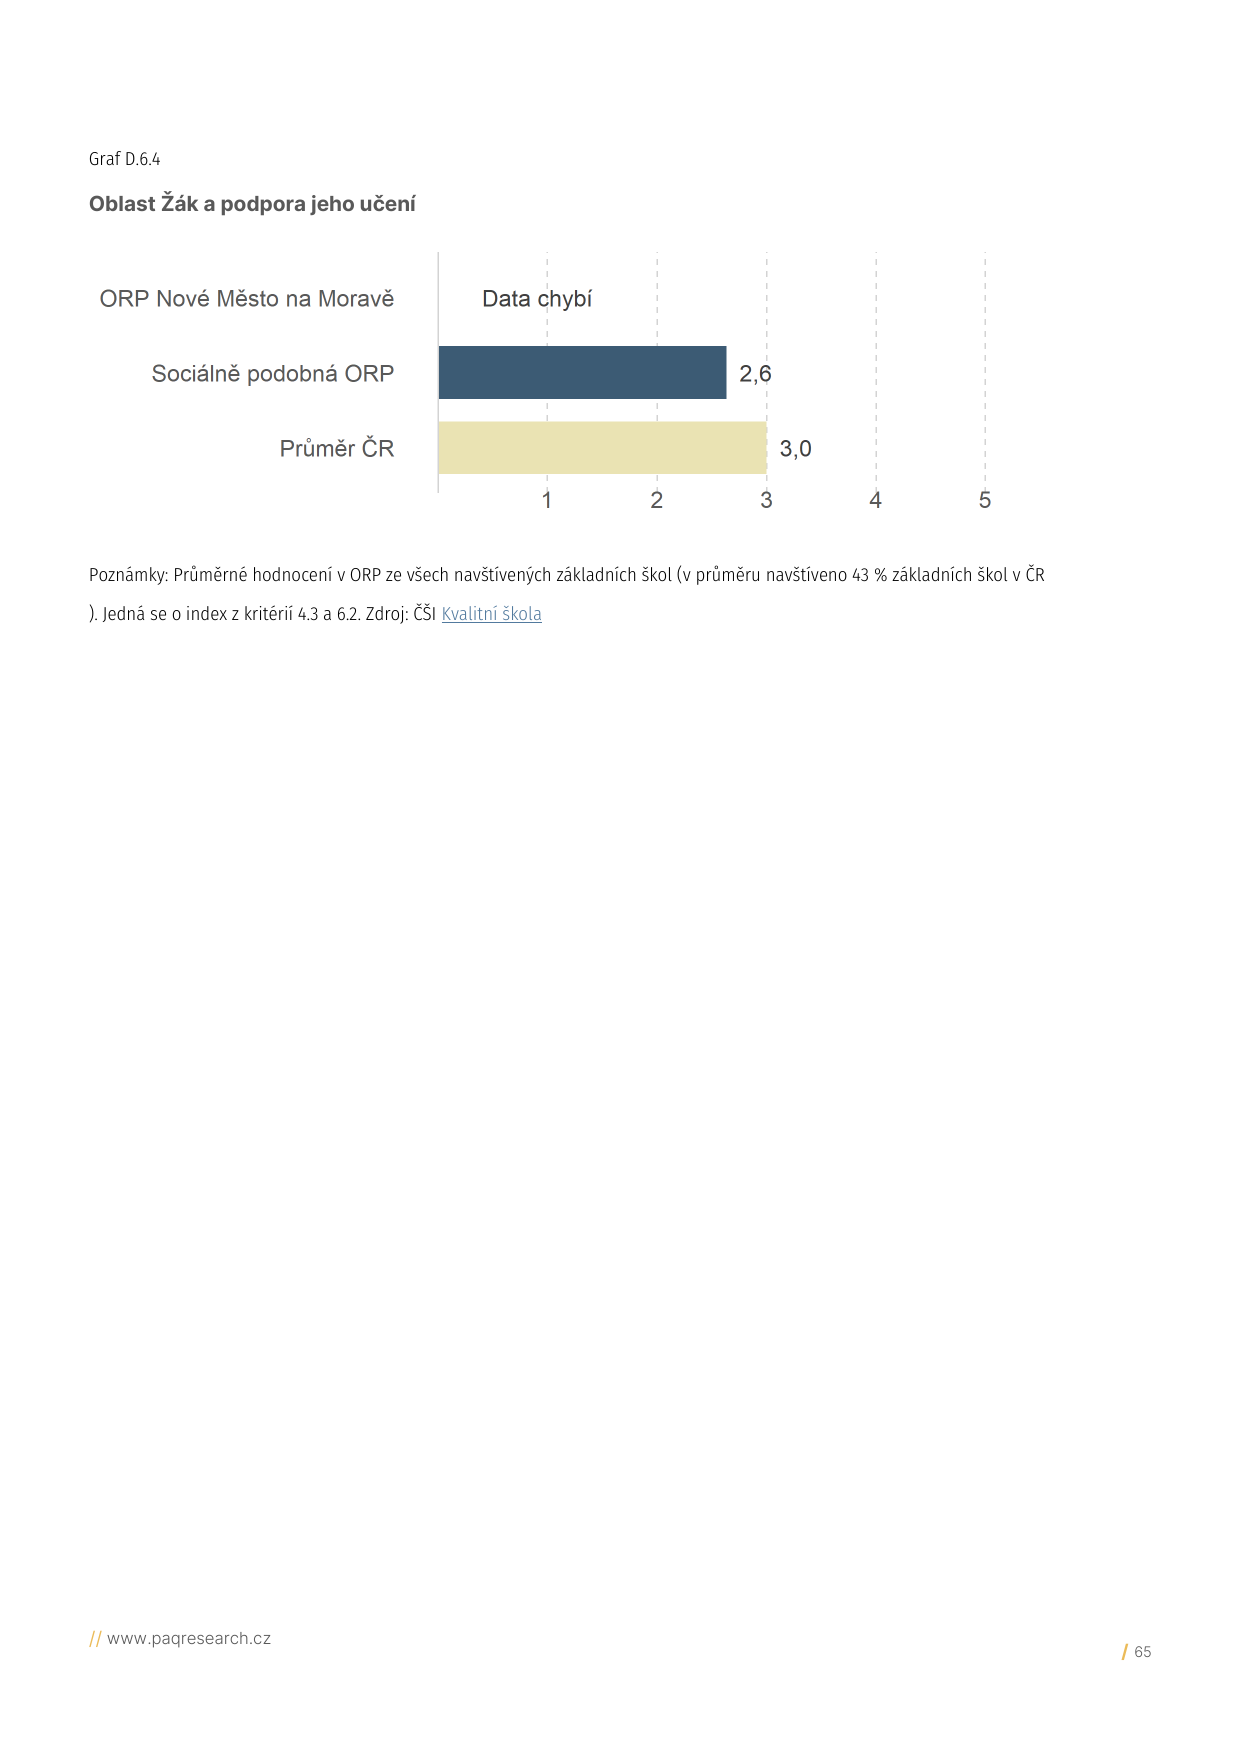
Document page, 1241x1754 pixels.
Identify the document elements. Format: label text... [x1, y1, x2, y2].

picture [88, 216, 1139, 548]
text Oblast Žák a podpora jeho učení [89, 186, 1152, 216]
text Poznámky: Průměrné hodnocení v ORP ze všech navštívených základních škol (v průměru navštíveno 43 % základních škol v ČR [89, 564, 1152, 587]
text Graf D.6.4 [89, 148, 1152, 170]
text ). Jedná se o index z kritérií 4.3 a 6.2. Zdroj: ČŠI Kvalitní škola [89, 603, 1152, 625]
